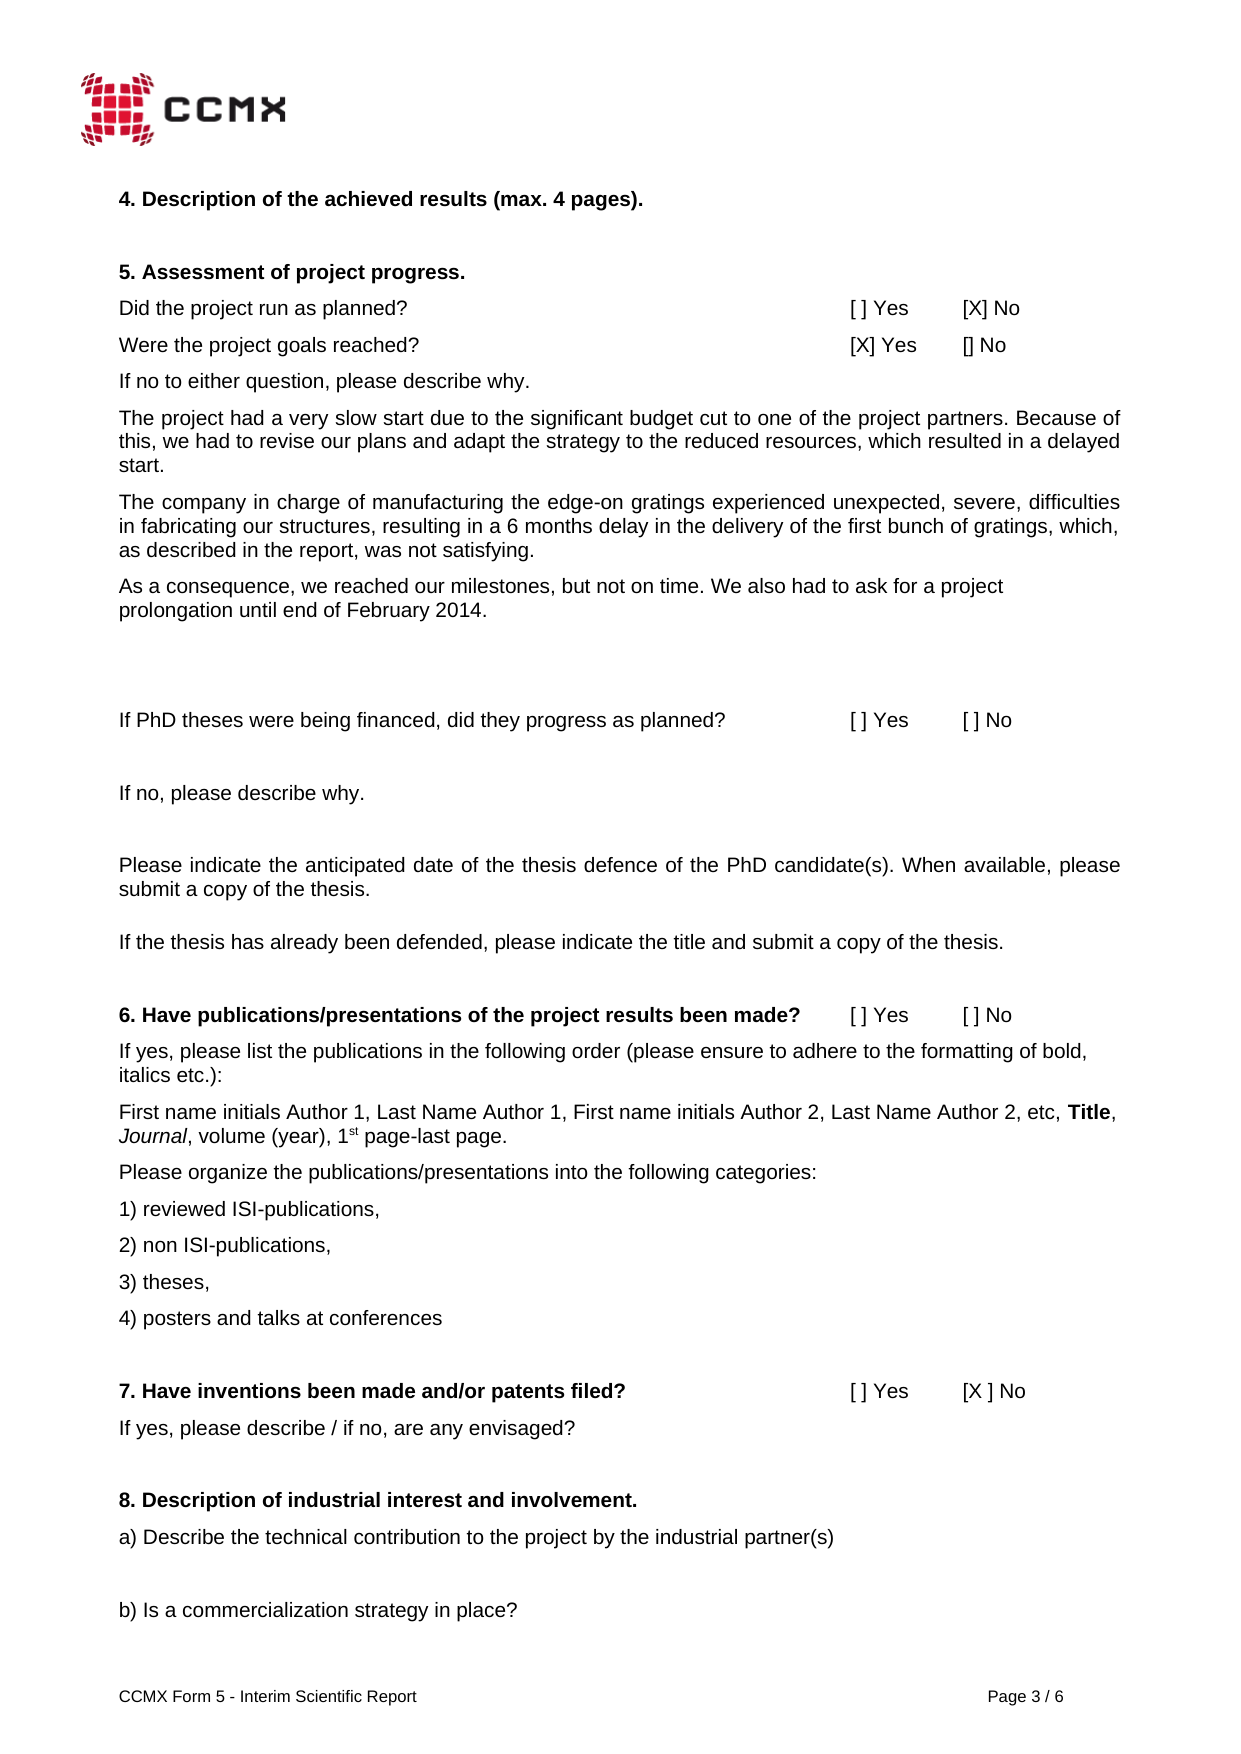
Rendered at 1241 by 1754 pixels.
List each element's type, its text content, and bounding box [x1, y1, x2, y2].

text If no, please describe why. [118, 780, 1122, 804]
subtitle If PhD theses were being financed, did they progress as planned? [ ] Yes [ ] No [118, 707, 1122, 731]
picture [81, 73, 286, 146]
text 8. Description of industrial interest and involvement. [118, 1488, 1122, 1512]
text a) Describe the technical contribution to the project by the industrial partner(s) [118, 1525, 1122, 1549]
text 3) theses, [118, 1269, 1122, 1293]
text 4. Description of the achieved results (max. 4 pages). [118, 187, 1122, 211]
text If no to either question, please describe why. [118, 369, 1122, 393]
text As a consequence, we reached our milestones, but not on time. We also had to ask for a project prolongation until end of February 2014. [118, 574, 1122, 622]
text 4) posters and talks at conferences [118, 1306, 1122, 1330]
text 2) non ISI-publications, [118, 1233, 1122, 1257]
text If yes, please describe / if no, are any envisaged? [118, 1415, 1122, 1439]
text The company in charge of manufacturing the edge-on gratings experienced unexpected, severe, difficulties in fabricating our structures, resulting in a 6 months delay in the delivery of the first bunch of gratings, which, as described in the report, was not satisfying. [118, 490, 1122, 562]
subtitle Please indicate the anticipated date of the thesis defence of the PhD candidate(s). When available, please submit a copy of the thesis. [118, 853, 1122, 901]
text 6. Have publications/presentations of the project results been made? [ ] Yes [ ] No [118, 1003, 1122, 1027]
text Did the project run as planned? [ ] Yes [X] No [118, 296, 1122, 320]
text The project had a very slow start due to the significant budget cut to one of the project partners. Because of this, we had to revise our plans and adapt the strategy to the reduced resources, which resulted in a delayed start. [118, 405, 1122, 477]
text 5. Assessment of project progress. [118, 259, 1122, 283]
text First name initials Author 1, Last Name Author 1, First name initials Author 2, Last Name Author 2, etc, Title, Journal, volume (year), 1st page-last page. [118, 1100, 1122, 1148]
text If the thesis has already been defended, please indicate the title and submit a copy of the thesis. [118, 930, 1122, 954]
text 1) reviewed ISI-publications, [118, 1197, 1122, 1221]
subtitle Were the project goals reached? [X] Yes [] No [118, 332, 1122, 356]
text 7. Have inventions been made and/or patents filed? [ ] Yes [X ] No [118, 1379, 1122, 1403]
text If yes, please list the publications in the following order (please ensure to adhere to the formatting of bold, italics etc.): [118, 1039, 1122, 1087]
text b) Is a commercialization strategy in place? [118, 1598, 1122, 1622]
text Please organize the publications/presentations into the following categories: [118, 1160, 1122, 1184]
